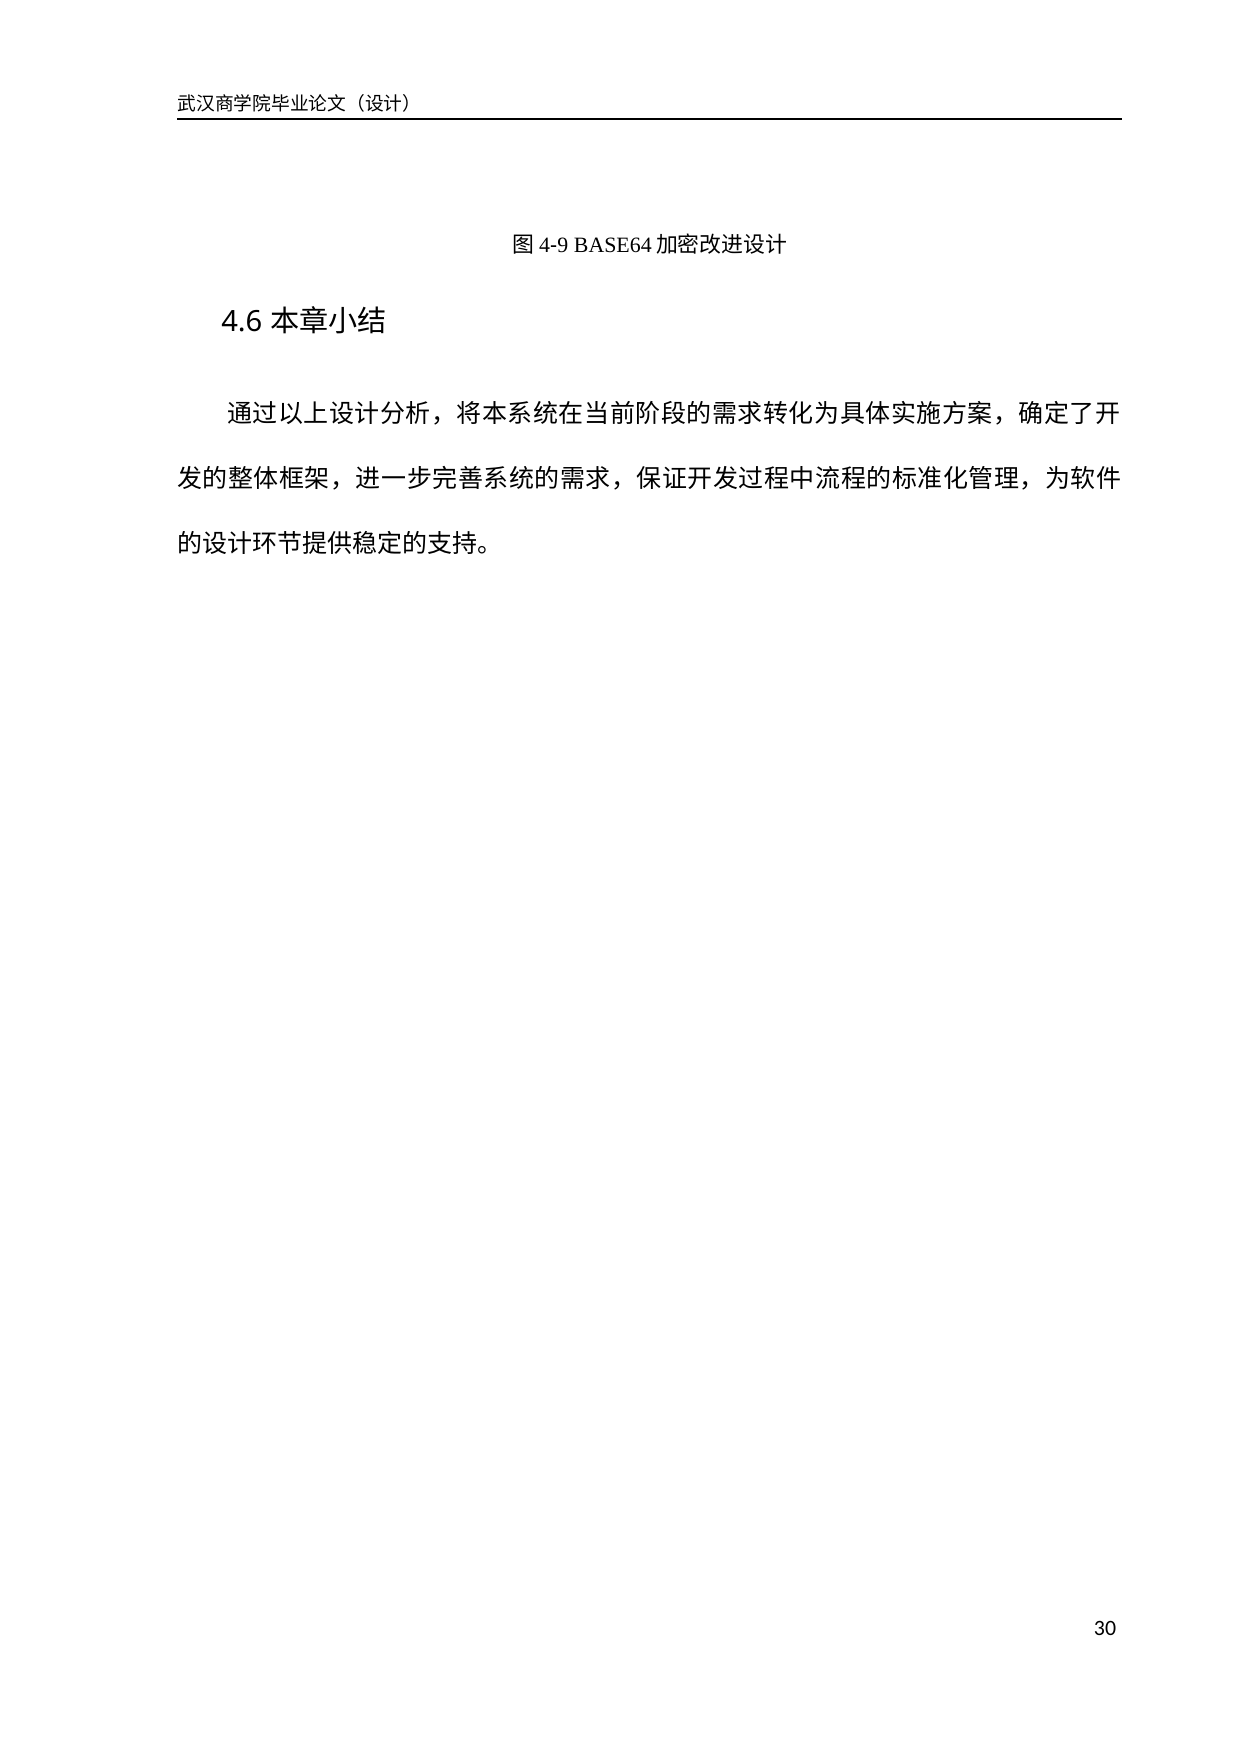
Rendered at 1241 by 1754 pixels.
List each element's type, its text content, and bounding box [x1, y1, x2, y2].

subtitle 4.6 本章小结 [221, 287, 1122, 352]
text 通过以上设计分析，将本系统在当前阶段的需求转化为具体实施方案，确定了开发的整体框架，进一步完善系统的需求，保证开发过程中流程的标准化管理，为软件的设计环节提供稳定的支持。 [177, 379, 1122, 574]
text 图 4-9 BASE64加密改进设计 [177, 227, 1122, 259]
